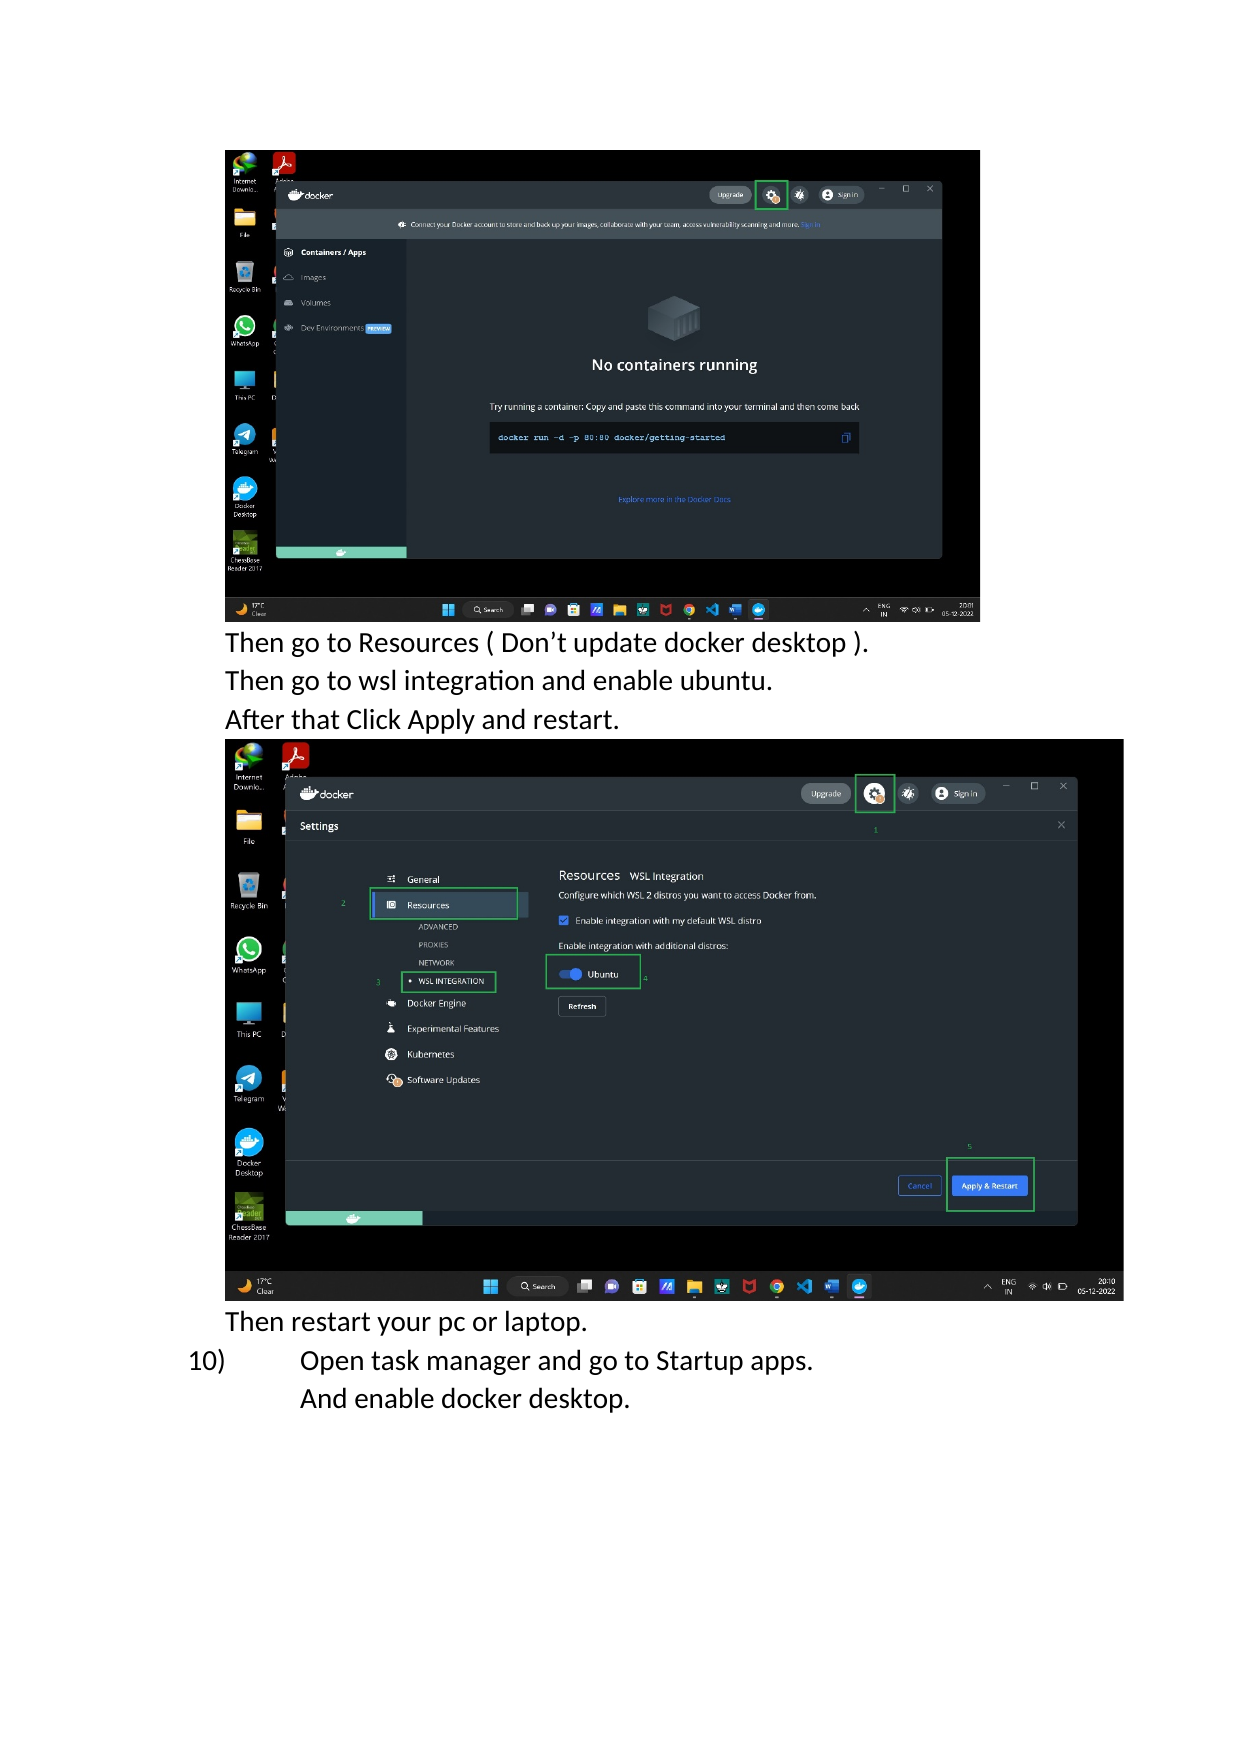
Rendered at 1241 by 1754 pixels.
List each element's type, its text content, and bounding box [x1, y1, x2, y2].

picture [225, 150, 980, 622]
list Then go to wsl integration and enable ubuntu. [225, 662, 1090, 698]
list Open task manager and go to Startup apps. [187, 1342, 1090, 1377]
list Then restart your pc or laptop. [225, 1303, 1090, 1339]
list After that Click Apply and restart. [225, 701, 1090, 737]
picture [225, 739, 1124, 1301]
list Then go to Resources ( Don’t update docker desktop ). [225, 624, 1090, 660]
list And enable docker desktop. [300, 1380, 1090, 1416]
